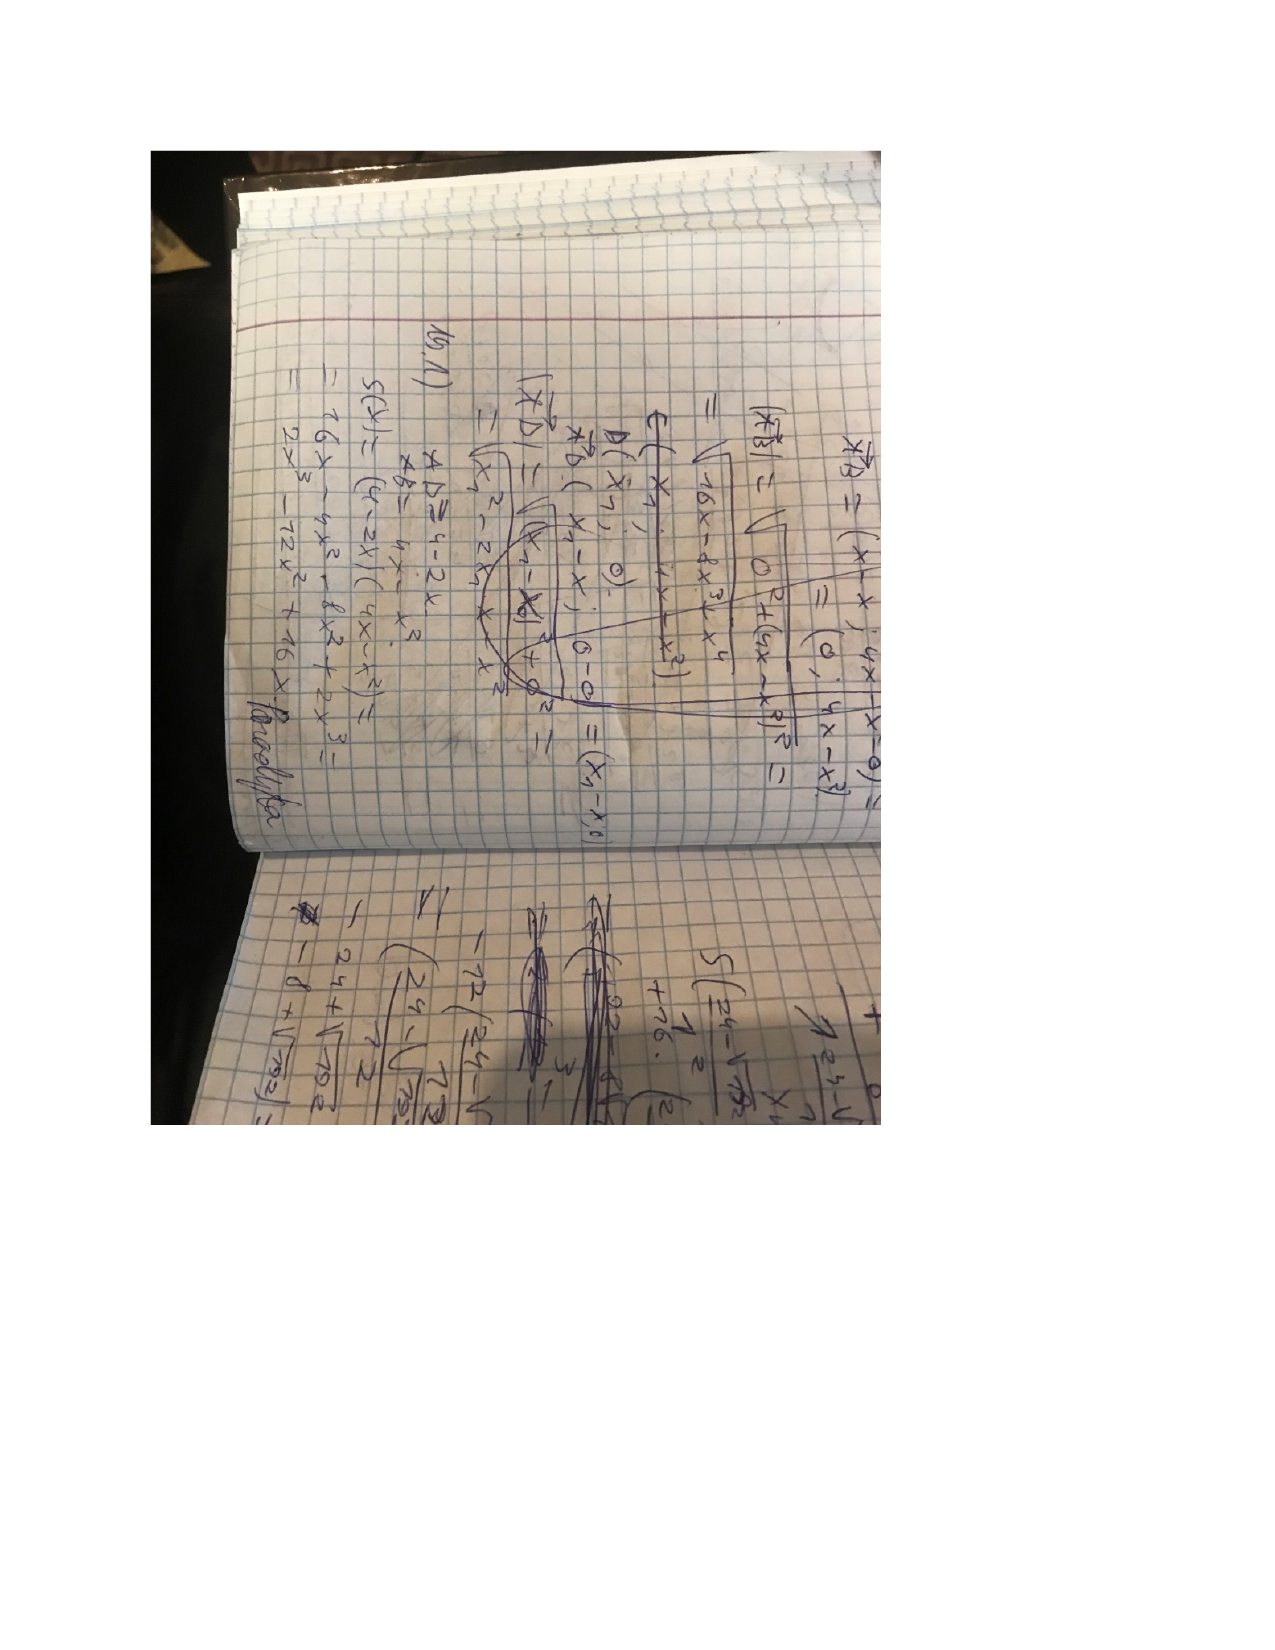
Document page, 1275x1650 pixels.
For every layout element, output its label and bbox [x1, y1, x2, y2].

picture [151, 152, 881, 1125]
